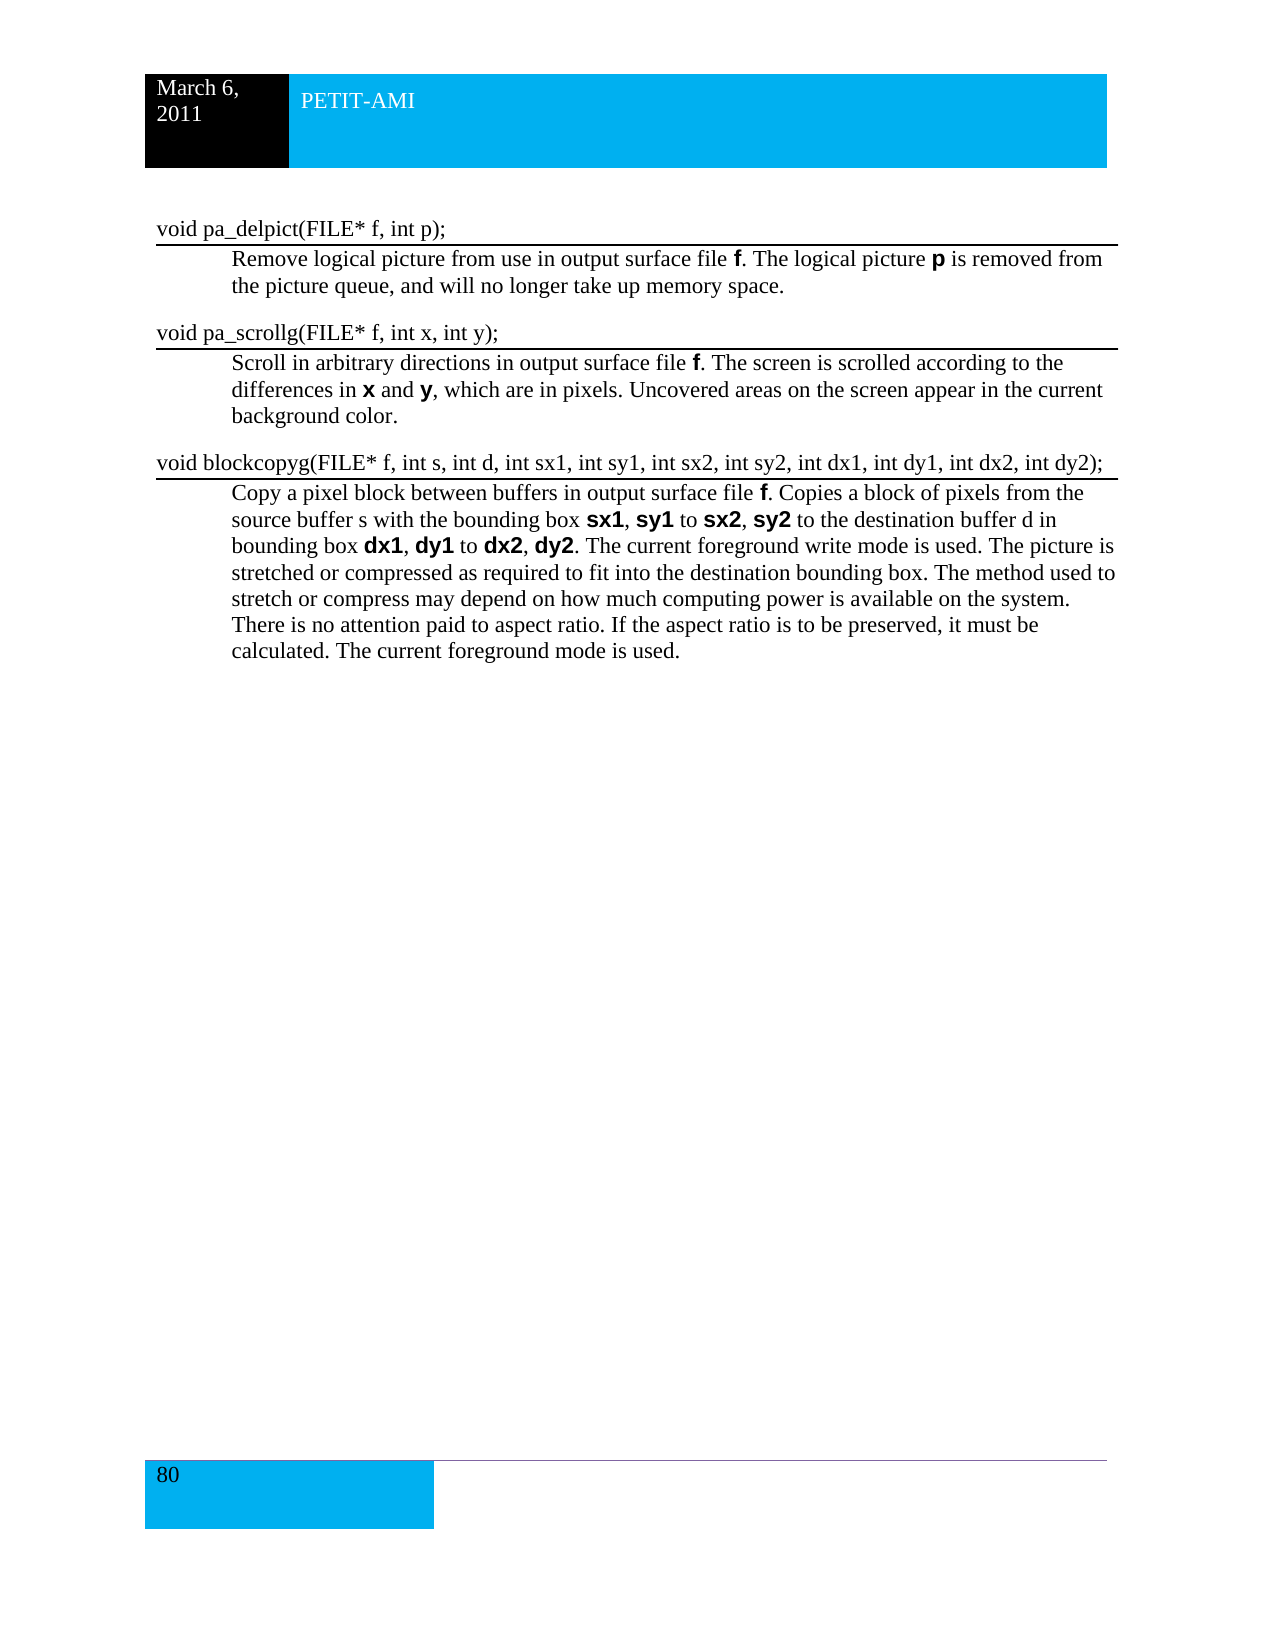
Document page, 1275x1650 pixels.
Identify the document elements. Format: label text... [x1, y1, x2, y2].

text void pa_scrollg(FILE* f, int x, int y); [156, 319, 1118, 348]
text Scroll in arbitrary directions in output surface file f. The screen is scrolled according to the differences in x and y, which are in pixels. Uncovered areas on the screen appear in the current background color. [231, 350, 1118, 428]
text void blockcopyg(FILE* f, int s, int d, int sx1, int sy1, int sx2, int sy2, int dx1, int dy1, int dx2, int dy2); [156, 449, 1118, 478]
text void pa_delpict(FILE* f, int p); [156, 215, 1118, 244]
text Copy a pixel block between buffers in output surface file f. Copies a block of pixels from the source buffer s with the bounding box sx1, sy1 to sx2, sy2 to the destination buffer d in bounding box dx1, dy1 to dx2, dy2. The current foreground write mode is used. The picture is stretched or compressed as required to fit into the destination bounding box. The method used to stretch or compress may depend on how much computing power is available on the system. There is no attention paid to aspect ratio. If the aspect ratio is to be preserved, it must be calculated. The current foreground mode is used. [231, 480, 1118, 664]
text Remove logical picture from use in output surface file f. The logical picture p is removed from the picture queue, and will no longer take up memory space. [231, 246, 1118, 298]
